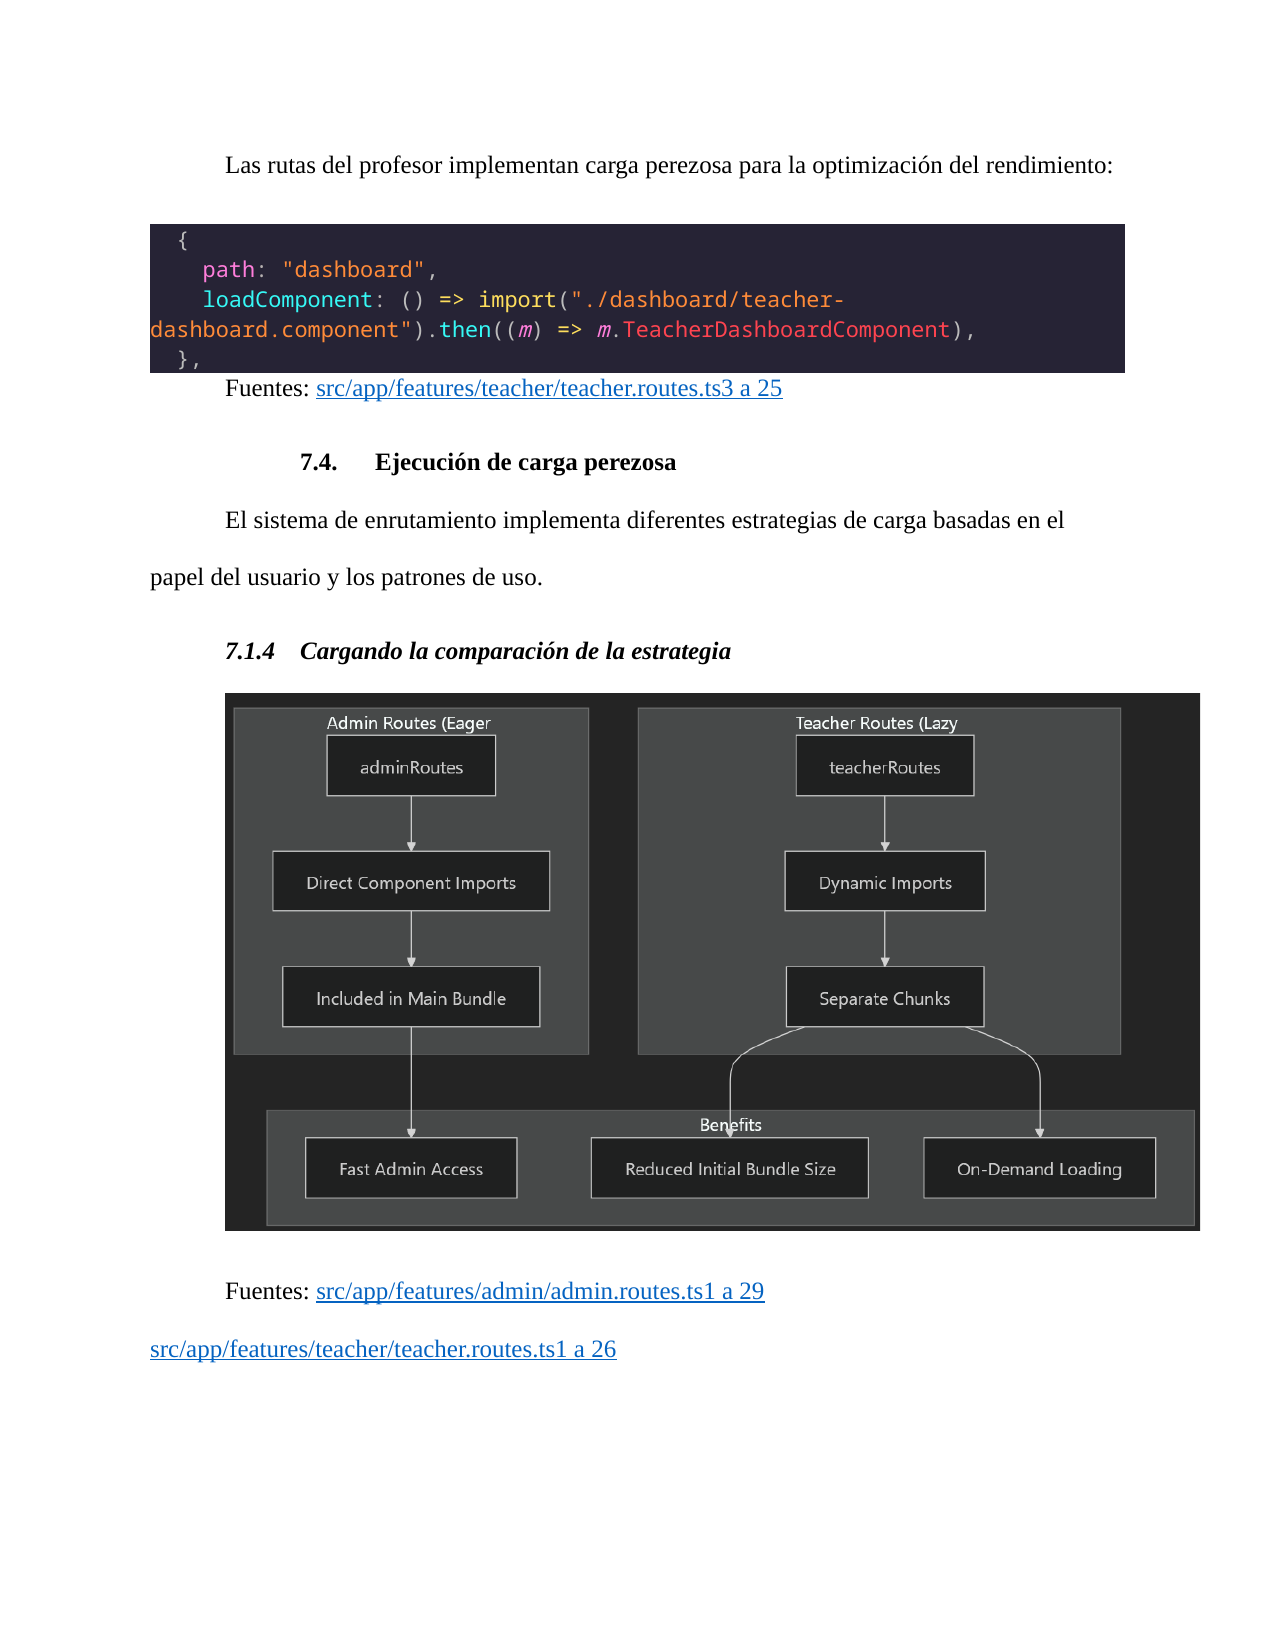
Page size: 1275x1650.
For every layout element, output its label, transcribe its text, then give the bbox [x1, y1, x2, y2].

picture [225, 693, 1200, 1231]
text Las rutas del profesor implementan carga perezosa para la optimización del rendimiento: [150, 150, 1125, 179]
text loadComponent: () => import("./dashboard/teacher-dashboard.component").then((m) => m.TeacherDashboardComponent), [150, 284, 1125, 343]
text Fuentes: src/app/features/admin/admin.routes.ts1 a 29 src/app/features/teacher/teacher.routes.ts1 a 26 [150, 1276, 1125, 1362]
text Fuentes: src/app/features/teacher/teacher.routes.ts3 a 25 [150, 373, 1125, 402]
text path: "dashboard", [150, 254, 1125, 284]
subtitle Cargando la comparación de la estrategia [225, 636, 1125, 665]
text { [150, 224, 1125, 254]
text }, [150, 343, 1125, 373]
subtitle Ejecución de carga perezosa [225, 447, 1125, 476]
text El sistema de enrutamiento implementa diferentes estrategias de carga basadas en el papel del usuario y los patrones de uso. [150, 505, 1125, 591]
